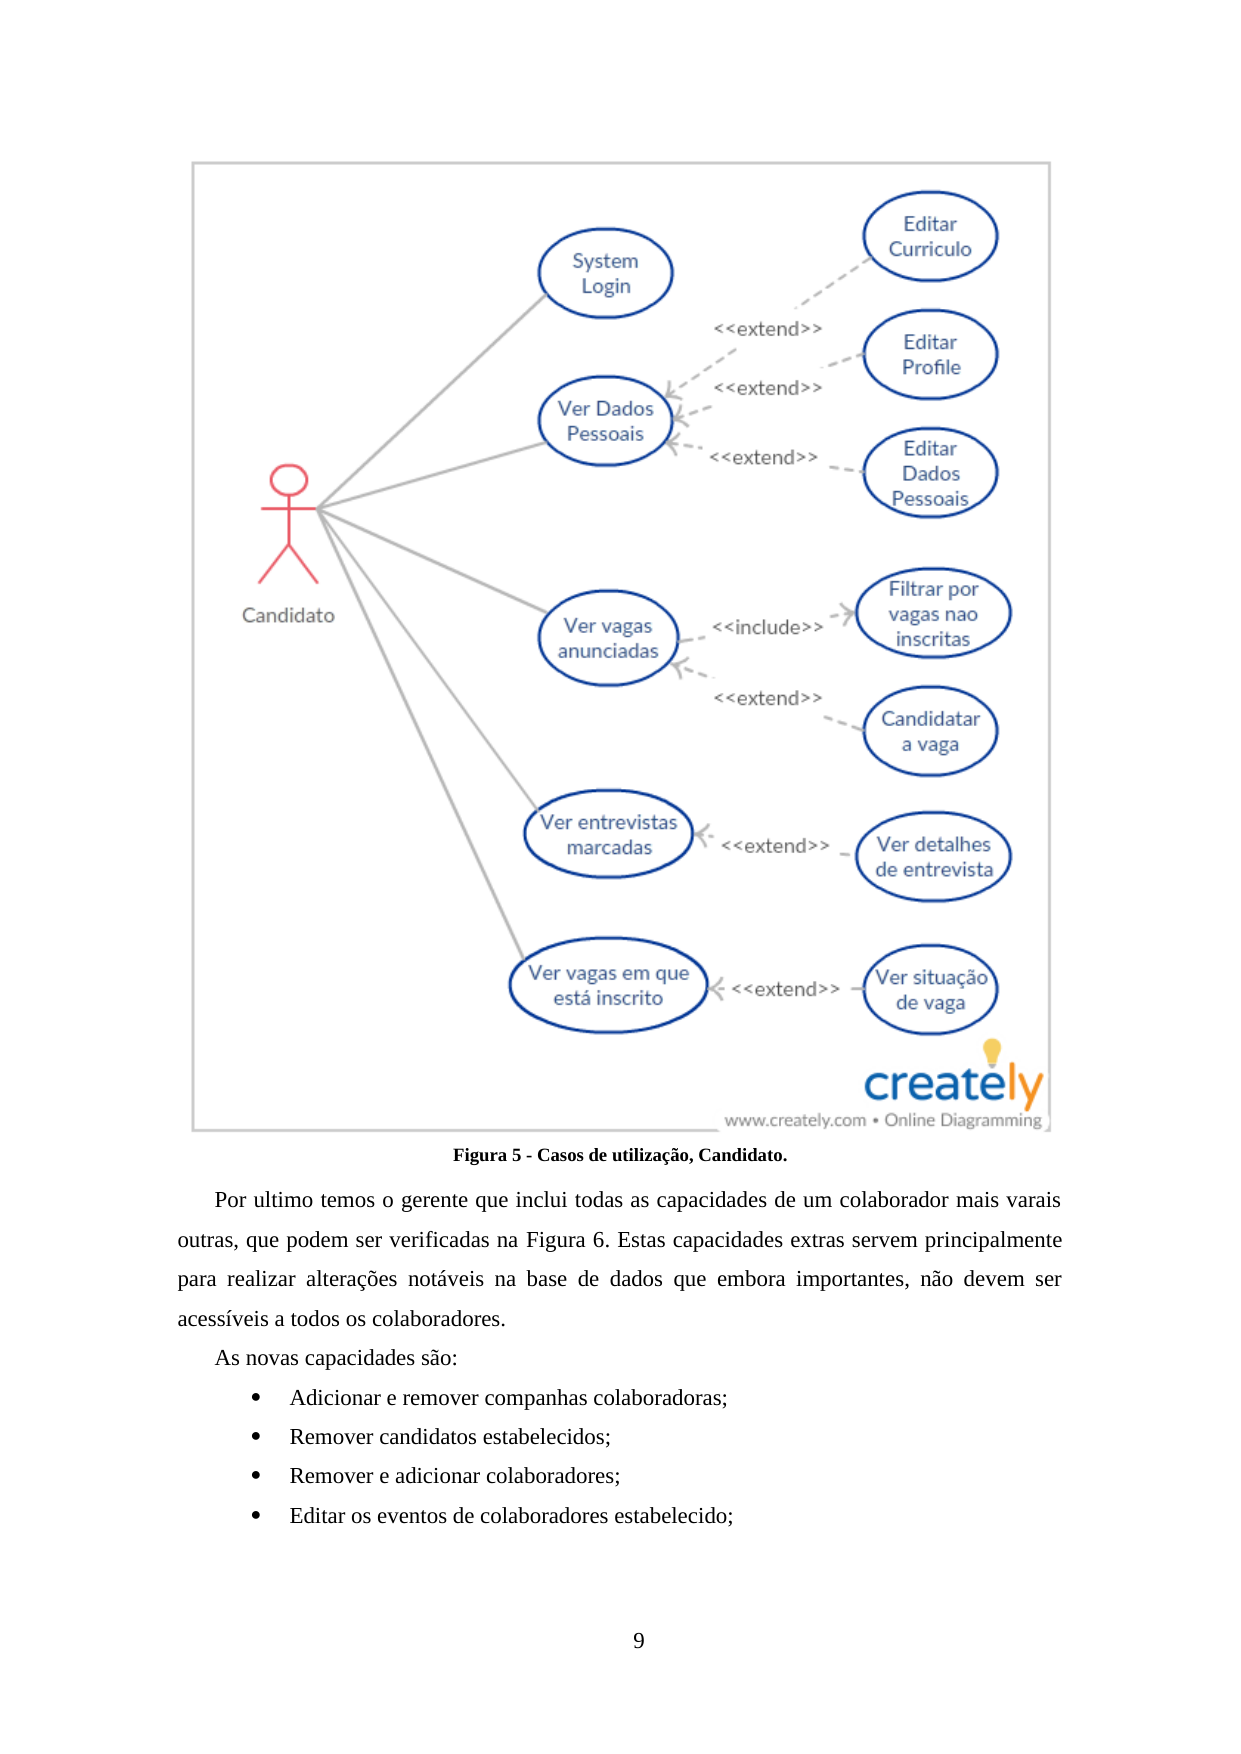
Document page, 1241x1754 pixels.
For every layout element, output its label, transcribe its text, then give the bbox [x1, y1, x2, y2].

picture [177, 147, 1063, 1144]
text Figura 5 - Casos de utilização, Candidato. [177, 1144, 1063, 1165]
list Remover candidatos estabelecidos; [252, 1423, 1063, 1449]
list Editar os eventos de colaboradores estabelecido; [252, 1502, 1063, 1528]
text As novas capacidades são: [177, 1344, 1063, 1371]
list Adicionar e remover companhas colaboradoras; [252, 1384, 1063, 1410]
list Remover e adicionar colaboradores; [252, 1463, 1063, 1489]
text Por ultimo temos o gerente que inclui todas as capacidades de um colaborador mais varais outras, que podem ser verificadas na Figura 6. Estas capacidades extras servem principalmente para realizar alterações notáveis na base de dados que embora importantes, não devem ser acessíveis a todos os colaboradores. [177, 1186, 1063, 1331]
